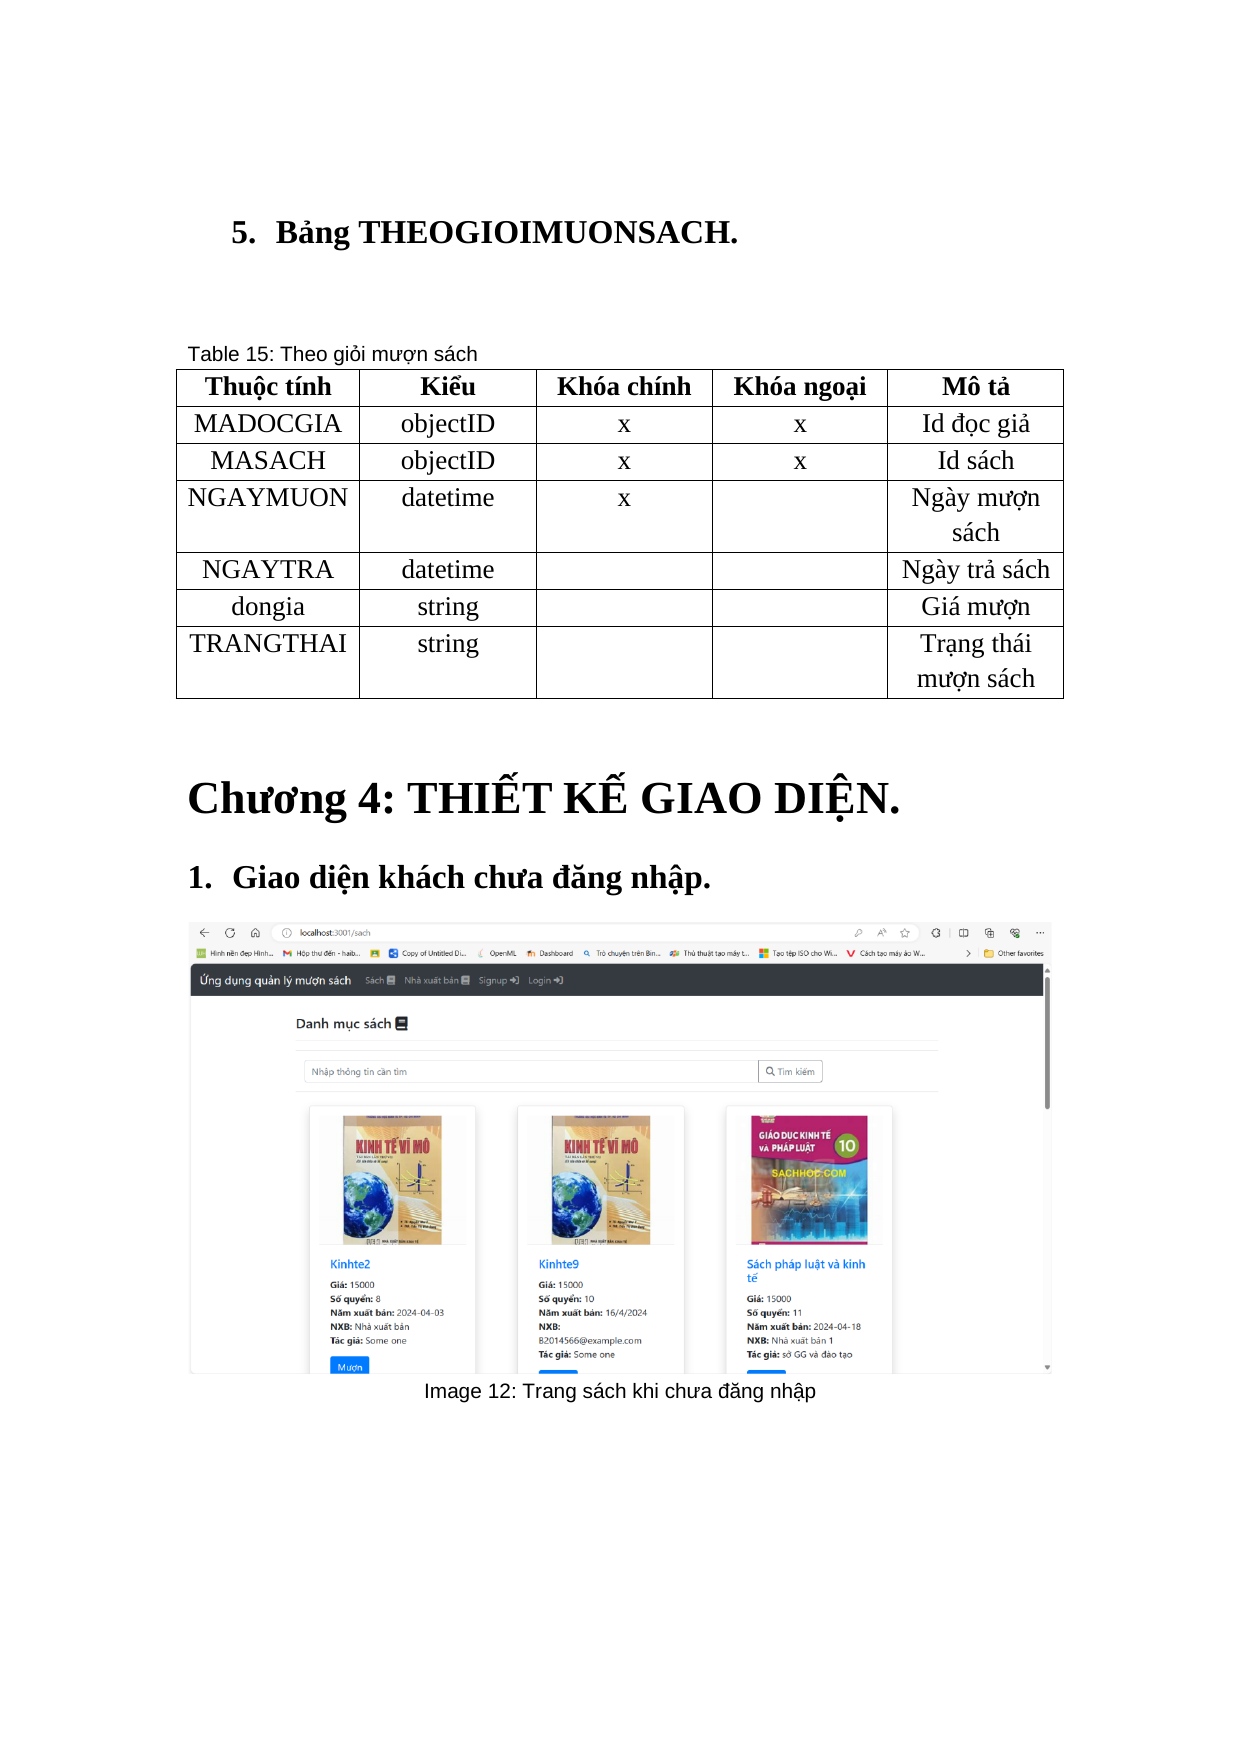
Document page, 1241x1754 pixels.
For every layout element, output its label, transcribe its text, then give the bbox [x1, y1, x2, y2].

table_cell MASACH [177, 444, 359, 480]
table_cell datetime [360, 481, 536, 552]
table_cell x [713, 407, 887, 443]
table_cell dongia [177, 590, 359, 626]
table_cell Trạng thái mượn sách [888, 627, 1063, 698]
table_cell x [537, 444, 712, 480]
table_cell [713, 553, 887, 589]
subtitle Chương 4: THIẾT KẾ GIAO DIỆN. [187, 770, 1053, 823]
table_cell [713, 590, 887, 626]
table_header Thuộc tính [177, 370, 359, 406]
table_cell Id sách [888, 444, 1063, 480]
table_header Khóa chính [537, 370, 712, 406]
table_cell [713, 627, 887, 698]
table_cell string [360, 590, 536, 626]
table_cell NGAYTRA [177, 553, 359, 589]
table_cell Id đọc giả [888, 407, 1063, 443]
table_cell [537, 590, 712, 626]
table_cell [713, 481, 887, 552]
table_cell Ngày trả sách [888, 553, 1063, 589]
table_cell Ngày mượn sách [888, 481, 1063, 552]
table_cell x [537, 407, 712, 443]
picture [188, 922, 1052, 1374]
table_cell x [537, 481, 712, 552]
subtitle Giao diện khách chưa đăng nhập. [187, 857, 1053, 896]
table_cell datetime [360, 553, 536, 589]
table_cell NGAYMUON [177, 481, 359, 552]
table_cell [537, 627, 712, 698]
subtitle Bảng THEOGIOIMUONSACH. [231, 213, 1053, 251]
text Table 15: Theo giỏi mượn sách [187, 342, 1053, 366]
table_cell TRANGTHAI [177, 627, 359, 698]
table_header Mô tả [888, 370, 1063, 406]
table_header Khóa ngoại [713, 370, 887, 406]
table_header Kiểu [360, 370, 536, 406]
text Image 12: Trang sách khi chưa đăng nhập [187, 1378, 1053, 1402]
table_cell [537, 553, 712, 589]
table_cell string [360, 627, 536, 698]
table_cell MADOCGIA [177, 407, 359, 443]
table_cell objectID [360, 444, 536, 480]
table_cell objectID [360, 407, 536, 443]
table_cell x [713, 444, 887, 480]
table_cell Giá mượn [888, 590, 1063, 626]
